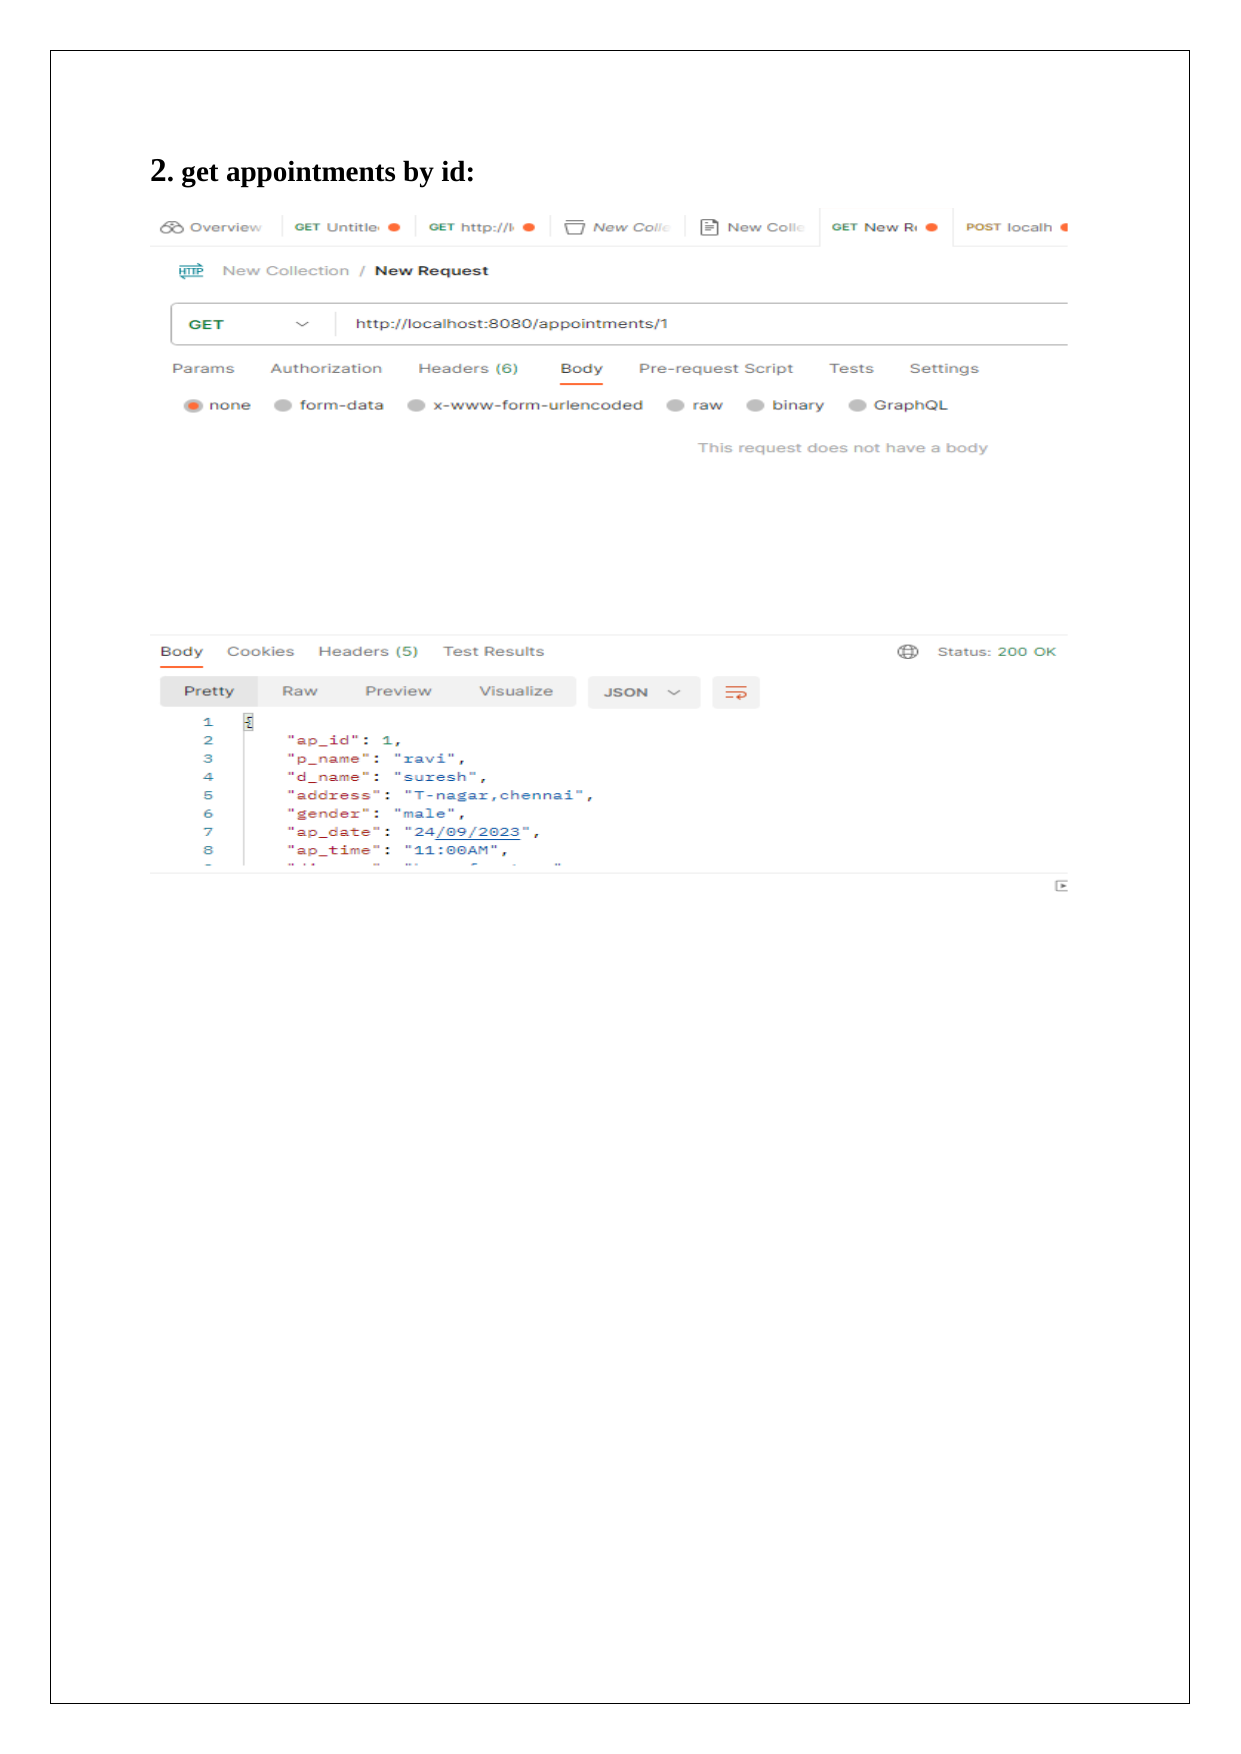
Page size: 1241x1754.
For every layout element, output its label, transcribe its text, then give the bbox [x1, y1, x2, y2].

picture [150, 208, 1068, 895]
text 2. get appointments by id: [150, 150, 1090, 188]
